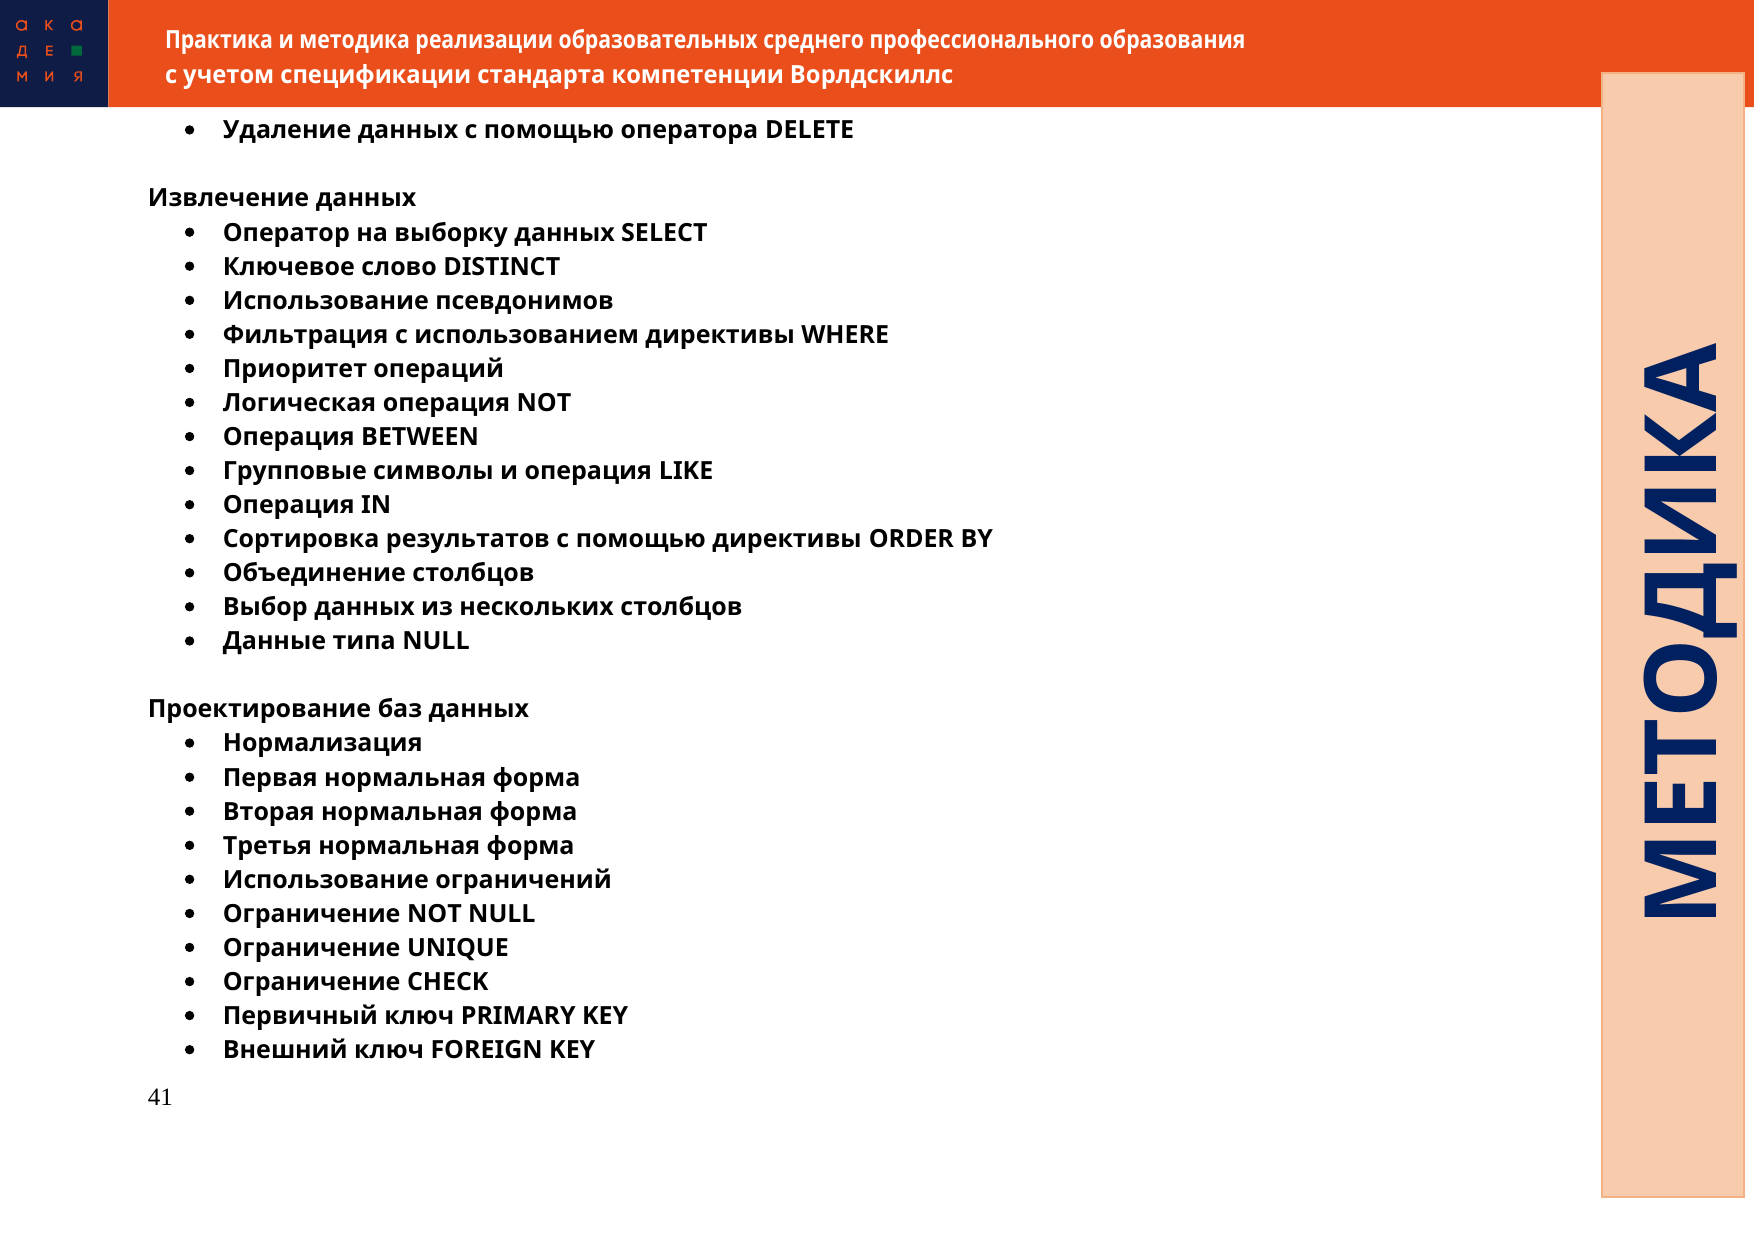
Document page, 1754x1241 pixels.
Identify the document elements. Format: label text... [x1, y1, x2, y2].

list Третья нормальная форма [185, 827, 1601, 861]
list Операция BETWEEN [185, 418, 1601, 453]
list Приоритет операций [185, 350, 1601, 384]
list Нормализация [185, 725, 1601, 759]
list Внешний ключ FOREIGN KEY [185, 1032, 1601, 1066]
list Объединение столбцов [185, 555, 1601, 589]
list Использование псевдонимов [185, 282, 1601, 316]
list Вторая нормальная форма [185, 793, 1601, 827]
list Данные типа NULL [185, 623, 1601, 657]
list Ключевое слово DISTINCT [185, 248, 1601, 282]
text Проектирование баз данных [148, 691, 1601, 725]
list Операция IN [185, 487, 1601, 521]
list Первичный ключ PRIMARY KEY [185, 998, 1601, 1032]
list Ограничение CHECK [185, 963, 1601, 998]
list Фильтрация с использованием директивы WHERE [185, 316, 1601, 350]
list Групповые символы и операция LIKE [185, 453, 1601, 487]
list Удаление данных с помощью оператора DELETE [185, 112, 1601, 146]
list Сортировка результатов с помощью директивы ORDER BY [185, 521, 1601, 555]
list Ограничение NOT NULL [185, 895, 1601, 929]
list Логическая операция NOT [185, 384, 1601, 418]
list Выбор данных из нескольких столбцов [185, 589, 1601, 623]
list Ограничение UNIQUE [185, 929, 1601, 963]
text Извлечение данных [148, 180, 1601, 214]
list Оператор на выборку данных SELECT [185, 214, 1601, 248]
list Первая нормальная форма [185, 759, 1601, 793]
list Использование ограничений [185, 861, 1601, 895]
